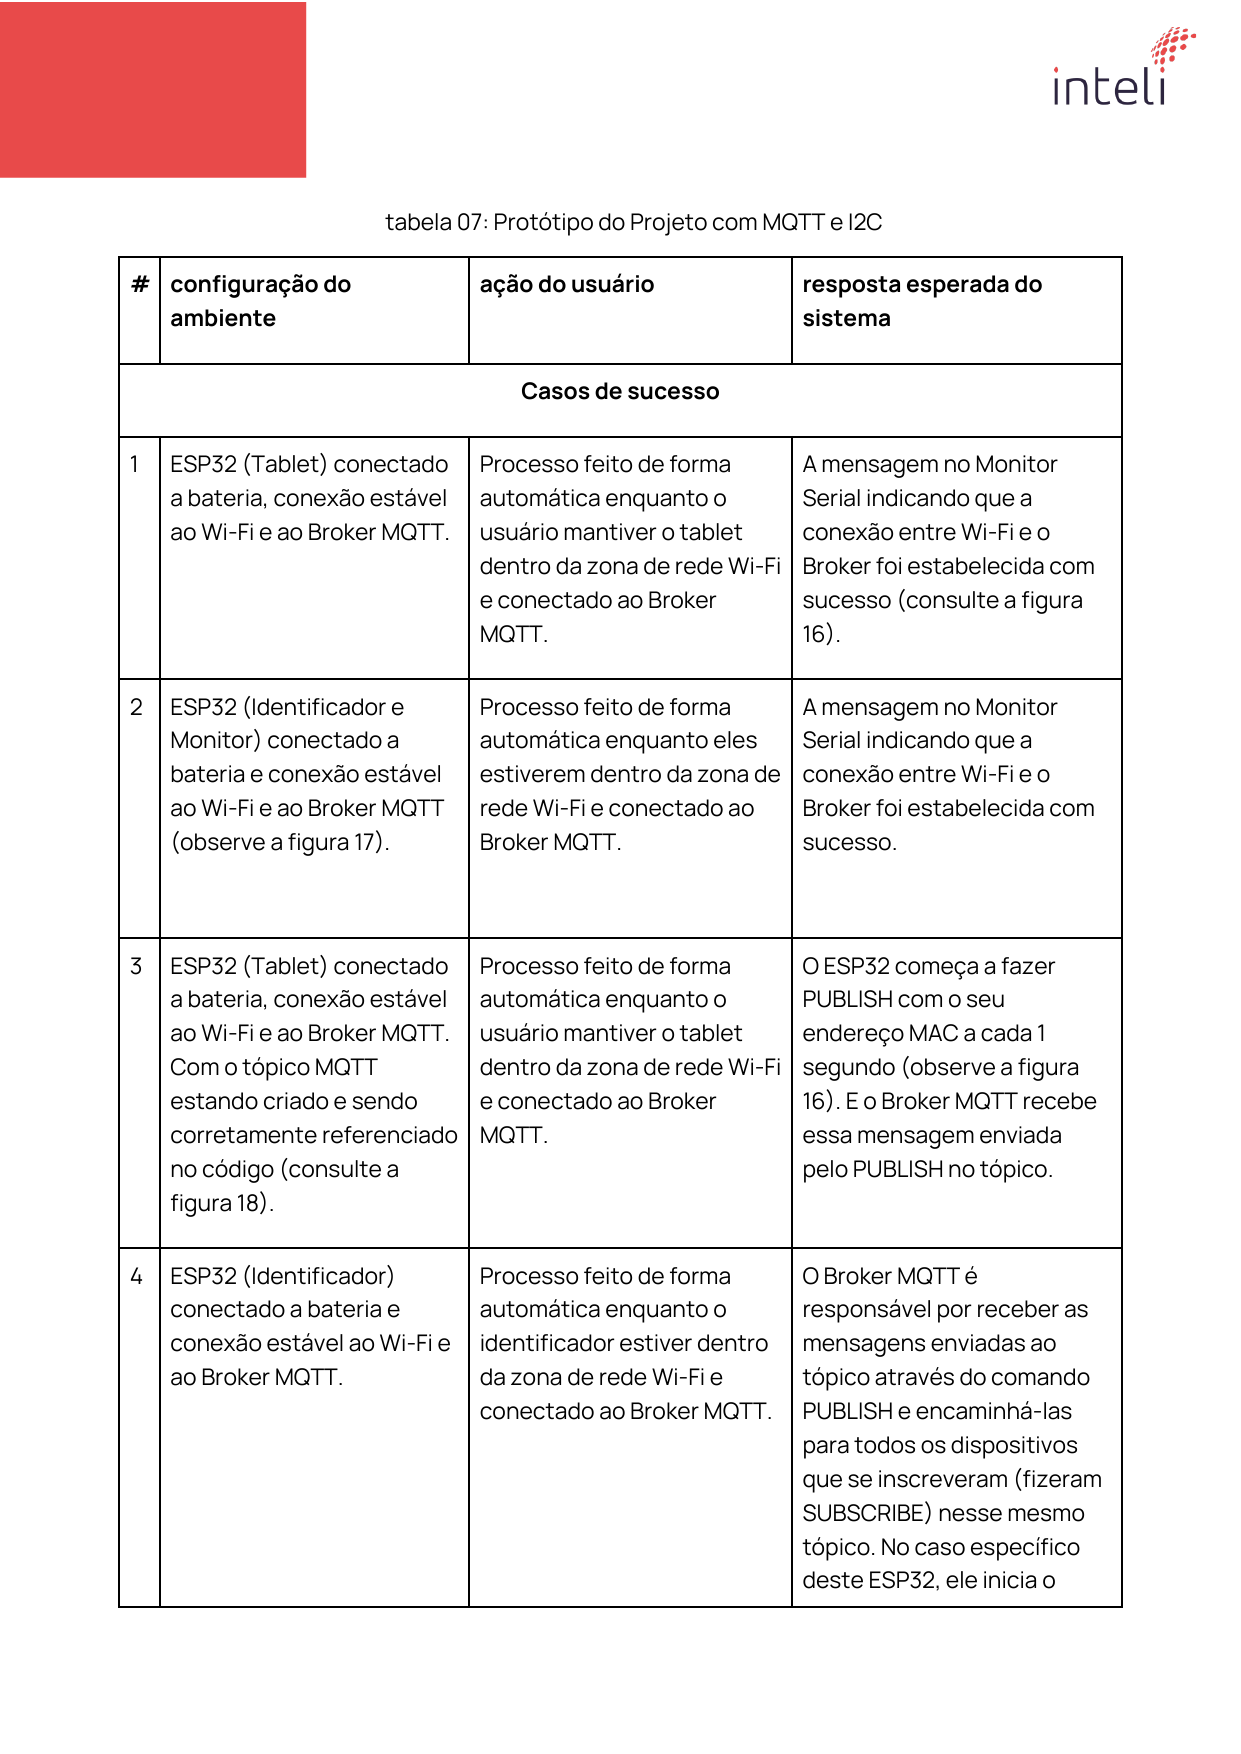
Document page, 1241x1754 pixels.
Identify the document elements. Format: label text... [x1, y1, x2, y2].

table_cell Processo feito de forma automática enquanto o identificador estiver dentro da zona de rede Wi-Fi e conectado ao Broker MQTT. [470, 1249, 791, 1606]
table_cell 1 [120, 438, 159, 678]
table_cell Casos de sucesso [120, 365, 1121, 436]
table_cell 4 [120, 1249, 159, 1606]
table_header ação do usuário [470, 258, 791, 363]
text tabela 07: Protótipo do Projeto com MQTT e I2C [118, 124, 1122, 237]
table_cell ESP32 (Tablet) conectado a bateria, conexão estável ao Wi-Fi e ao Broker MQTT. Com o tópico MQTT estando criado e sendo corretamente referenciado no código (consulte a figura 18). [161, 939, 468, 1247]
table_cell 3 [120, 939, 159, 1247]
table_cell A mensagem no Monitor Serial indicando que a conexão entre Wi-Fi e o Broker foi estabelecida com sucesso. [793, 680, 1121, 937]
table_cell ESP32 (Identificador) conectado a bateria e conexão estável ao Wi-Fi e ao Broker MQTT. [161, 1249, 468, 1606]
picture [0, 2, 307, 178]
table_cell O ESP32 começa a fazer PUBLISH com o seu endereço MAC a cada 1 segundo (observe a figura 16). E o Broker MQTT recebe essa mensagem enviada pelo PUBLISH no tópico. [793, 939, 1121, 1247]
table_header # [120, 258, 159, 363]
table_cell Processo feito de forma automática enquanto eles estiverem dentro da zona de rede Wi-Fi e conectado ao Broker MQTT. [470, 680, 791, 937]
table_cell Processo feito de forma automática enquanto o usuário mantiver o tablet dentro da zona de rede Wi-Fi e conectado ao Broker MQTT. [470, 939, 791, 1247]
table_cell ESP32 (Tablet) conectado a bateria, conexão estável ao Wi-Fi e ao Broker MQTT. [161, 438, 468, 678]
table_cell ESP32 (Identificador e Monitor) conectado a bateria e conexão estável ao Wi-Fi e ao Broker MQTT (observe a figura 17). [161, 680, 468, 937]
table_cell A mensagem no Monitor Serial indicando que a conexão entre Wi-Fi e o Broker foi estabelecida com sucesso (consulte a figura 16). [793, 438, 1121, 678]
table_cell Processo feito de forma automática enquanto o usuário mantiver o tablet dentro da zona de rede Wi-Fi e conectado ao Broker MQTT. [470, 438, 791, 678]
picture [1054, 27, 1197, 105]
table_header resposta esperada do sistema [793, 258, 1121, 363]
table_cell 2 [120, 680, 159, 937]
table_header configuração do ambiente [161, 258, 468, 363]
